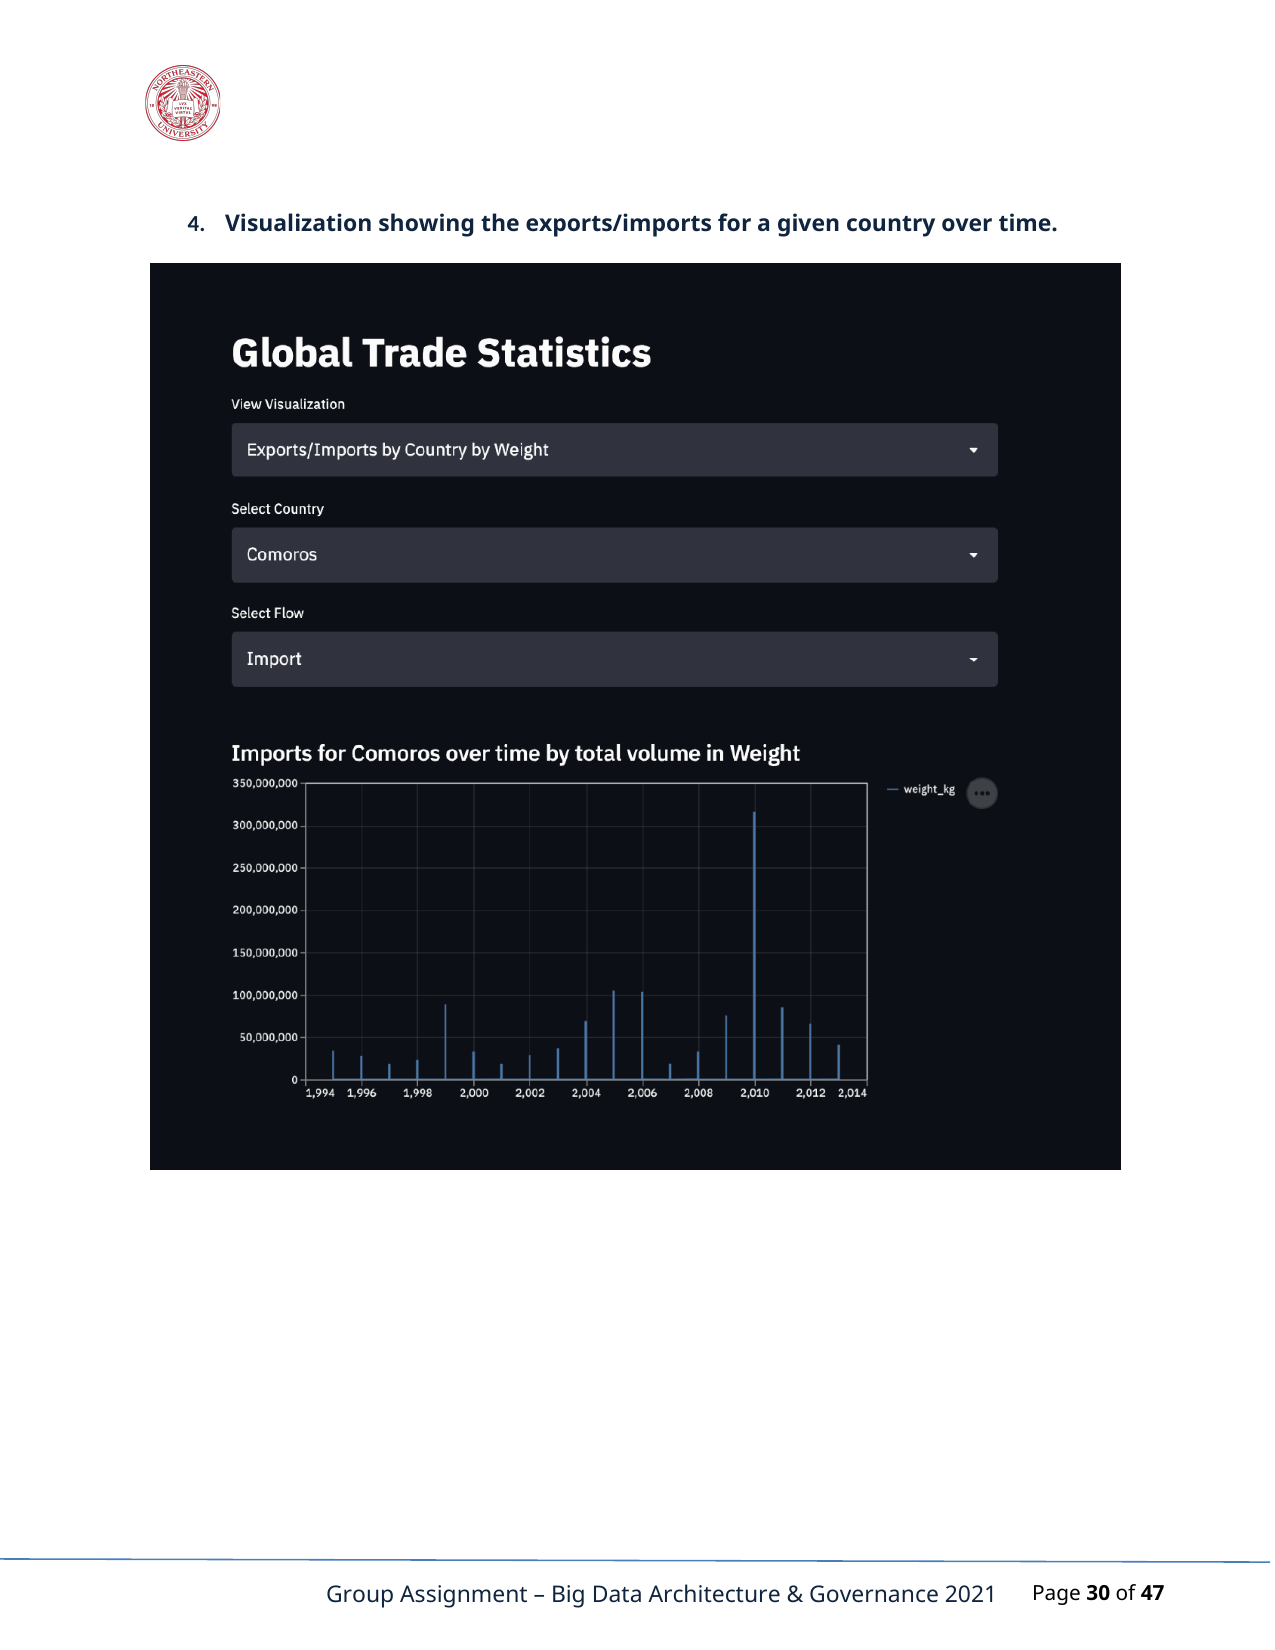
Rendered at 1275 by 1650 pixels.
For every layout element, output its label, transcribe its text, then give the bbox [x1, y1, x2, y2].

picture [150, 263, 1121, 1170]
list Visualization showing the exports/imports for a given country over time. [187, 207, 1125, 238]
picture [145, 65, 221, 141]
